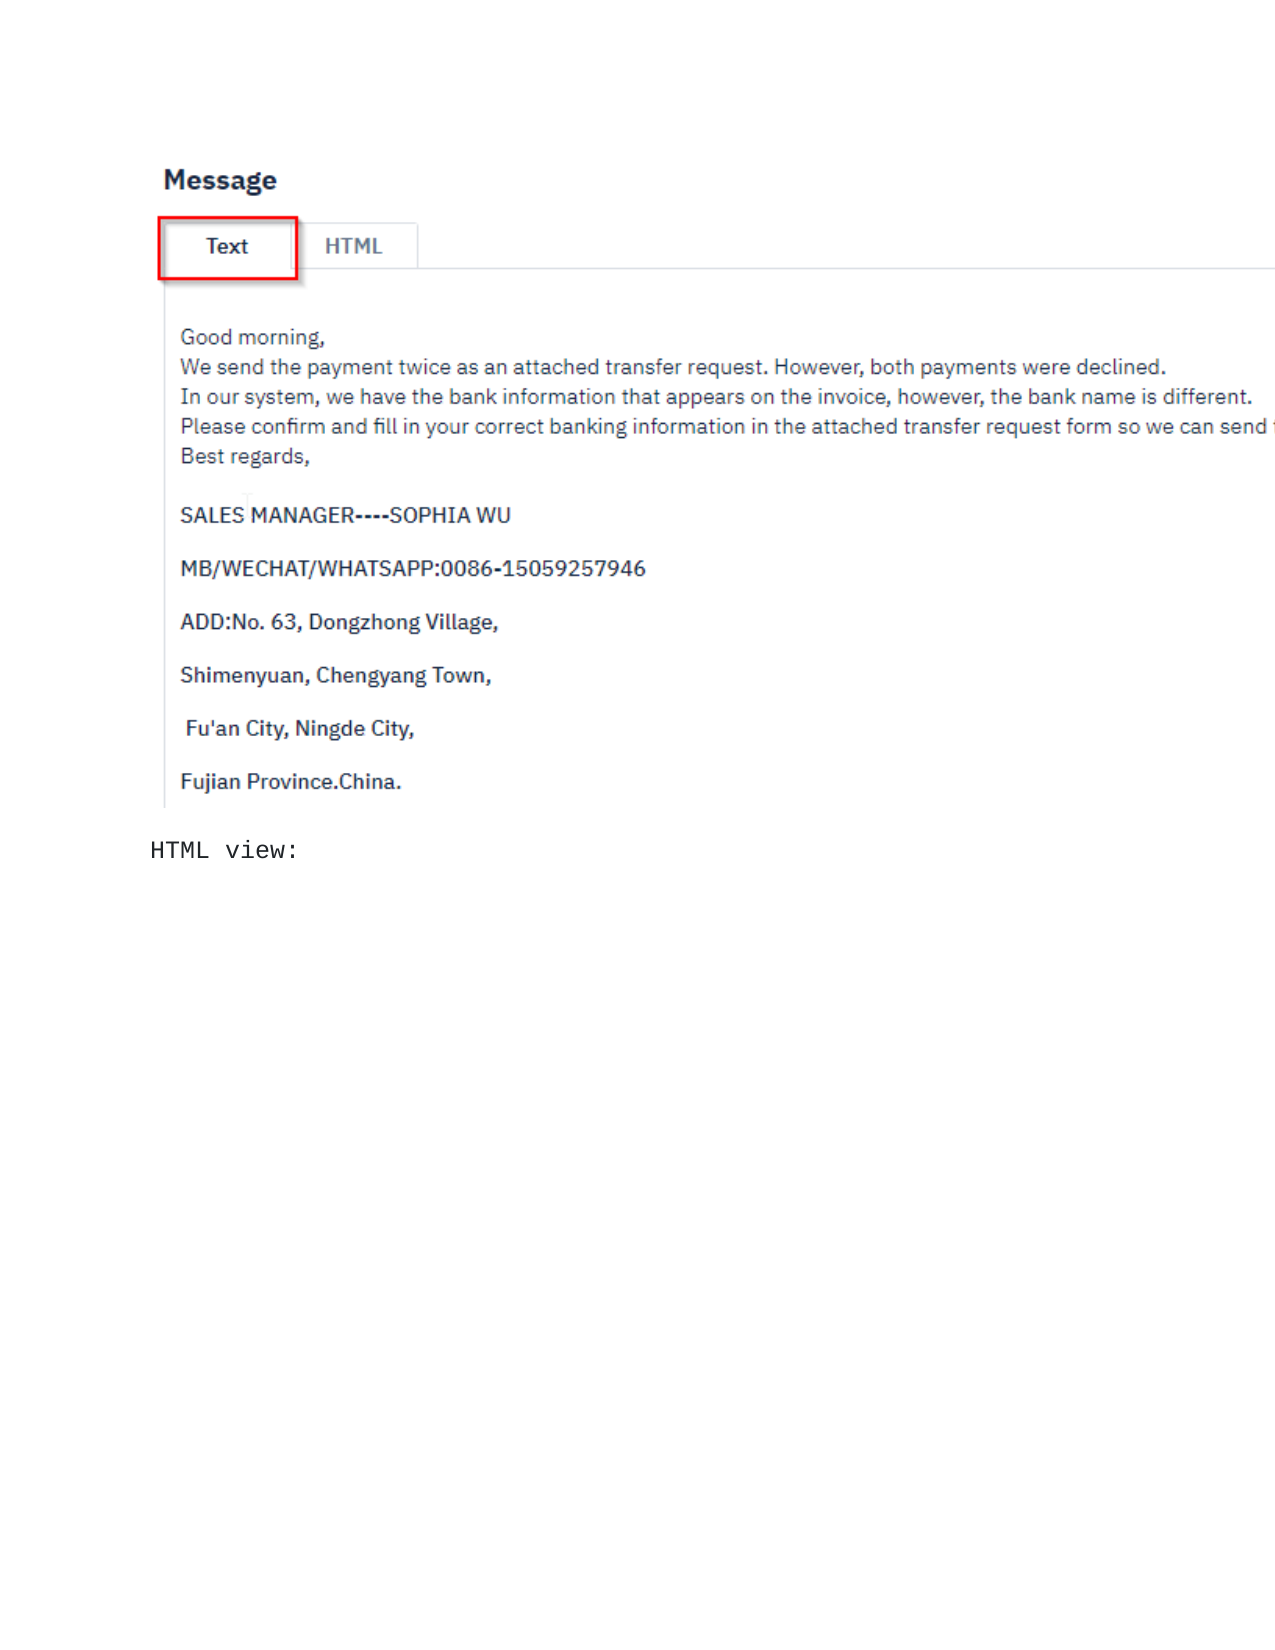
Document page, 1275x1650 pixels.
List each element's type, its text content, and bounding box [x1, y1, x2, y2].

picture [150, 150, 1275, 808]
text HTML view: [150, 837, 1125, 866]
